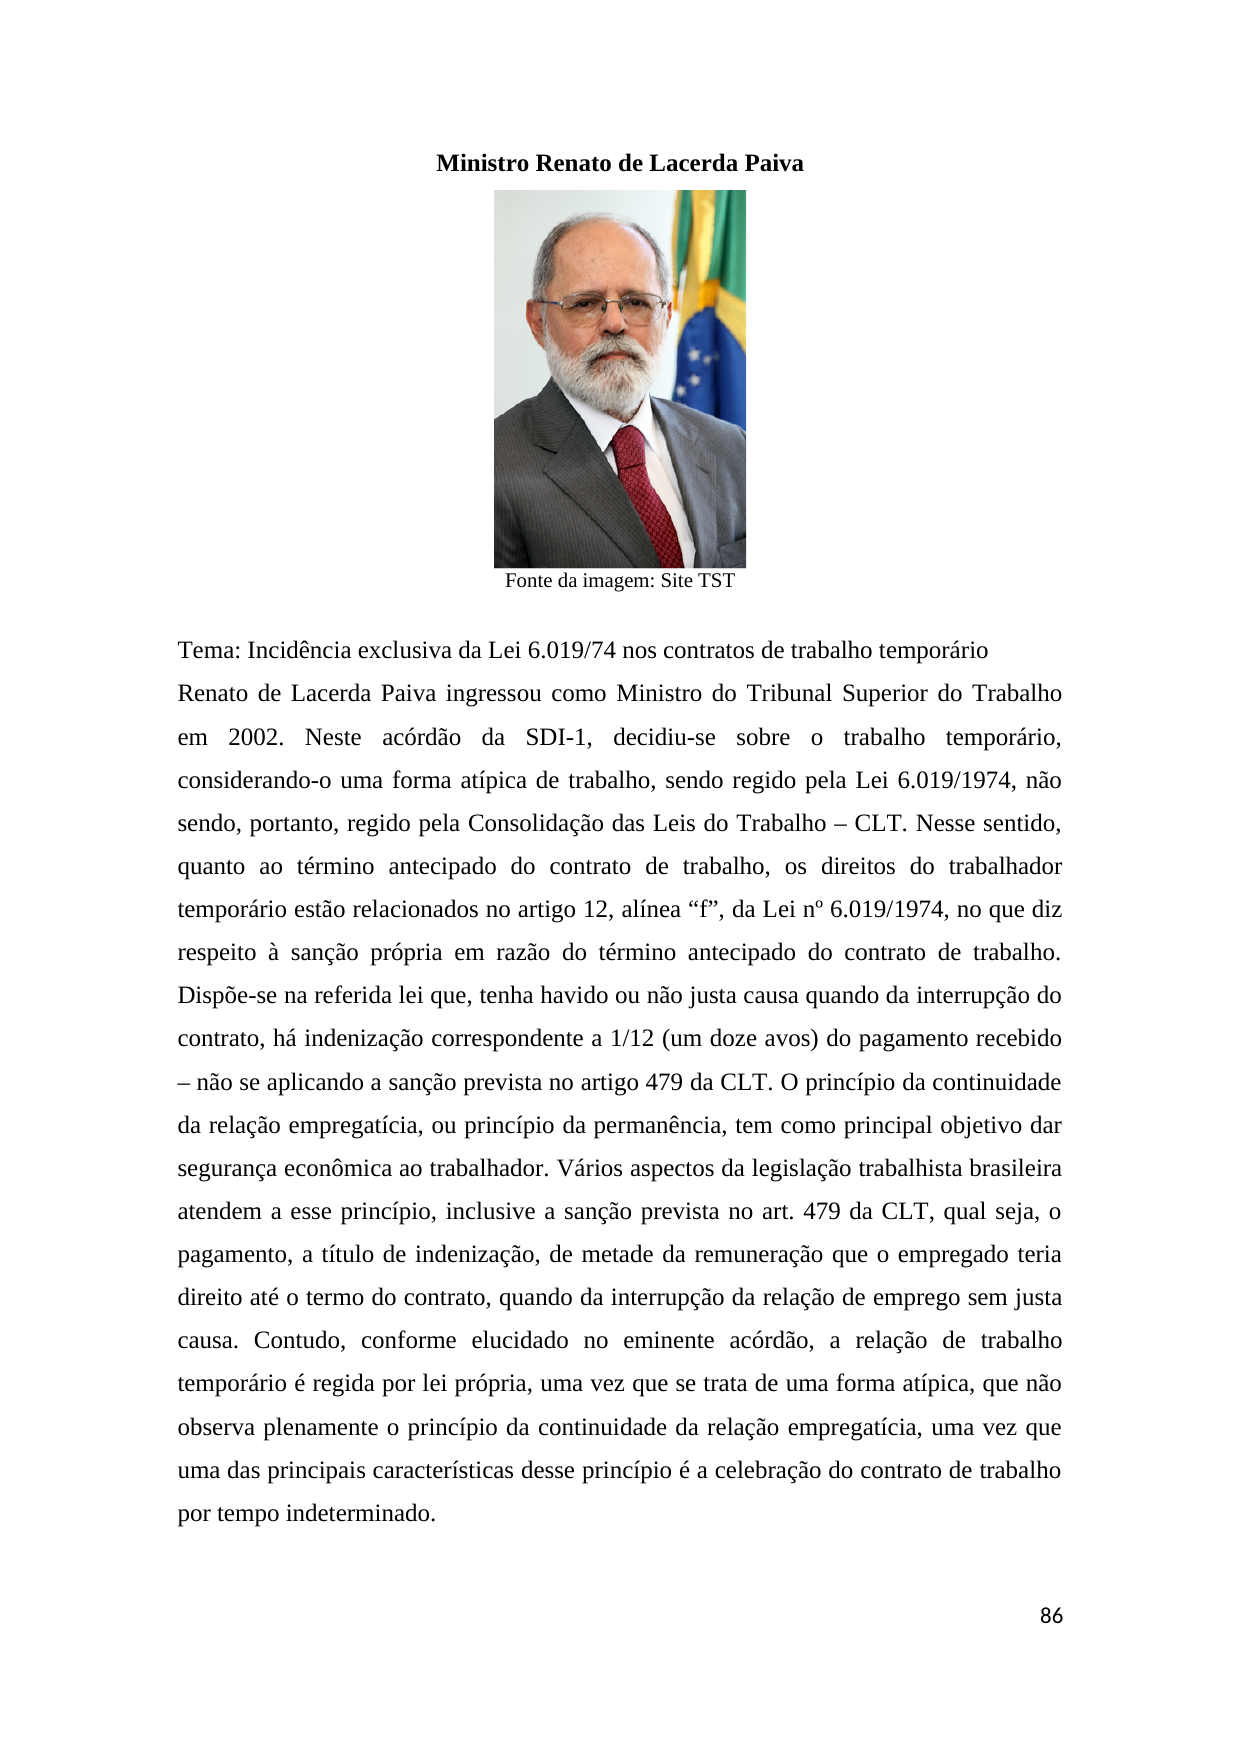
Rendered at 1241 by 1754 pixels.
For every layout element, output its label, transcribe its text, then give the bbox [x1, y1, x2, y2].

text Tema: Incidência exclusiva da Lei 6.019/74 nos contratos de trabalho temporário [177, 635, 1063, 664]
picture [494, 190, 747, 569]
text Renato de Lacerda Paiva ingressou como Ministro do Tribunal Superior do Trabalho em 2002. Neste acórdão da SDI-1, decidiu-se sobre o trabalho temporário, considerando-o uma forma atípica de trabalho, sendo regido pela Lei 6.019/1974, não sendo, portanto, regido pela Consolidação das Leis do Trabalho – CLT. Nesse sentido, quanto ao término antecipado do contrato de trabalho, os direitos do trabalhador temporário estão relacionados no artigo 12, alínea “f”, da Lei nº 6.019/1974, no que diz respeito à sanção própria em razão do término antecipado do contrato de trabalho. Dispõe-se na referida lei que, tenha havido ou não justa causa quando da interrupção do contrato, há indenização correspondente a 1/12 (um doze avos) do pagamento recebido – não se aplicando a sanção prevista no artigo 479 da CLT. O princípio da continuidade da relação empregatícia, ou princípio da permanência, tem como principal objetivo dar segurança econômica ao trabalhador. Vários aspectos da legislação trabalhista brasileira atendem a esse princípio, inclusive a sanção prevista no art. 479 da CLT, qual seja, o pagamento, a título de indenização, de metade da remuneração que o empregado teria direito até o termo do contrato, quando da interrupção da relação de emprego sem justa causa. Contudo, conforme elucidado no eminente acórdão, a relação de trabalho temporário é regida por lei própria, uma vez que se trata de uma forma atípica, que não observa plenamente o princípio da continuidade da relação empregatícia, uma vez que uma das principais características desse princípio é a celebração do contrato de trabalho por tempo indeterminado. [177, 678, 1063, 1527]
text Fonte da imagem: Site TST [177, 568, 1063, 592]
text Ministro Renato de Lacerda Paiva [177, 148, 1063, 176]
